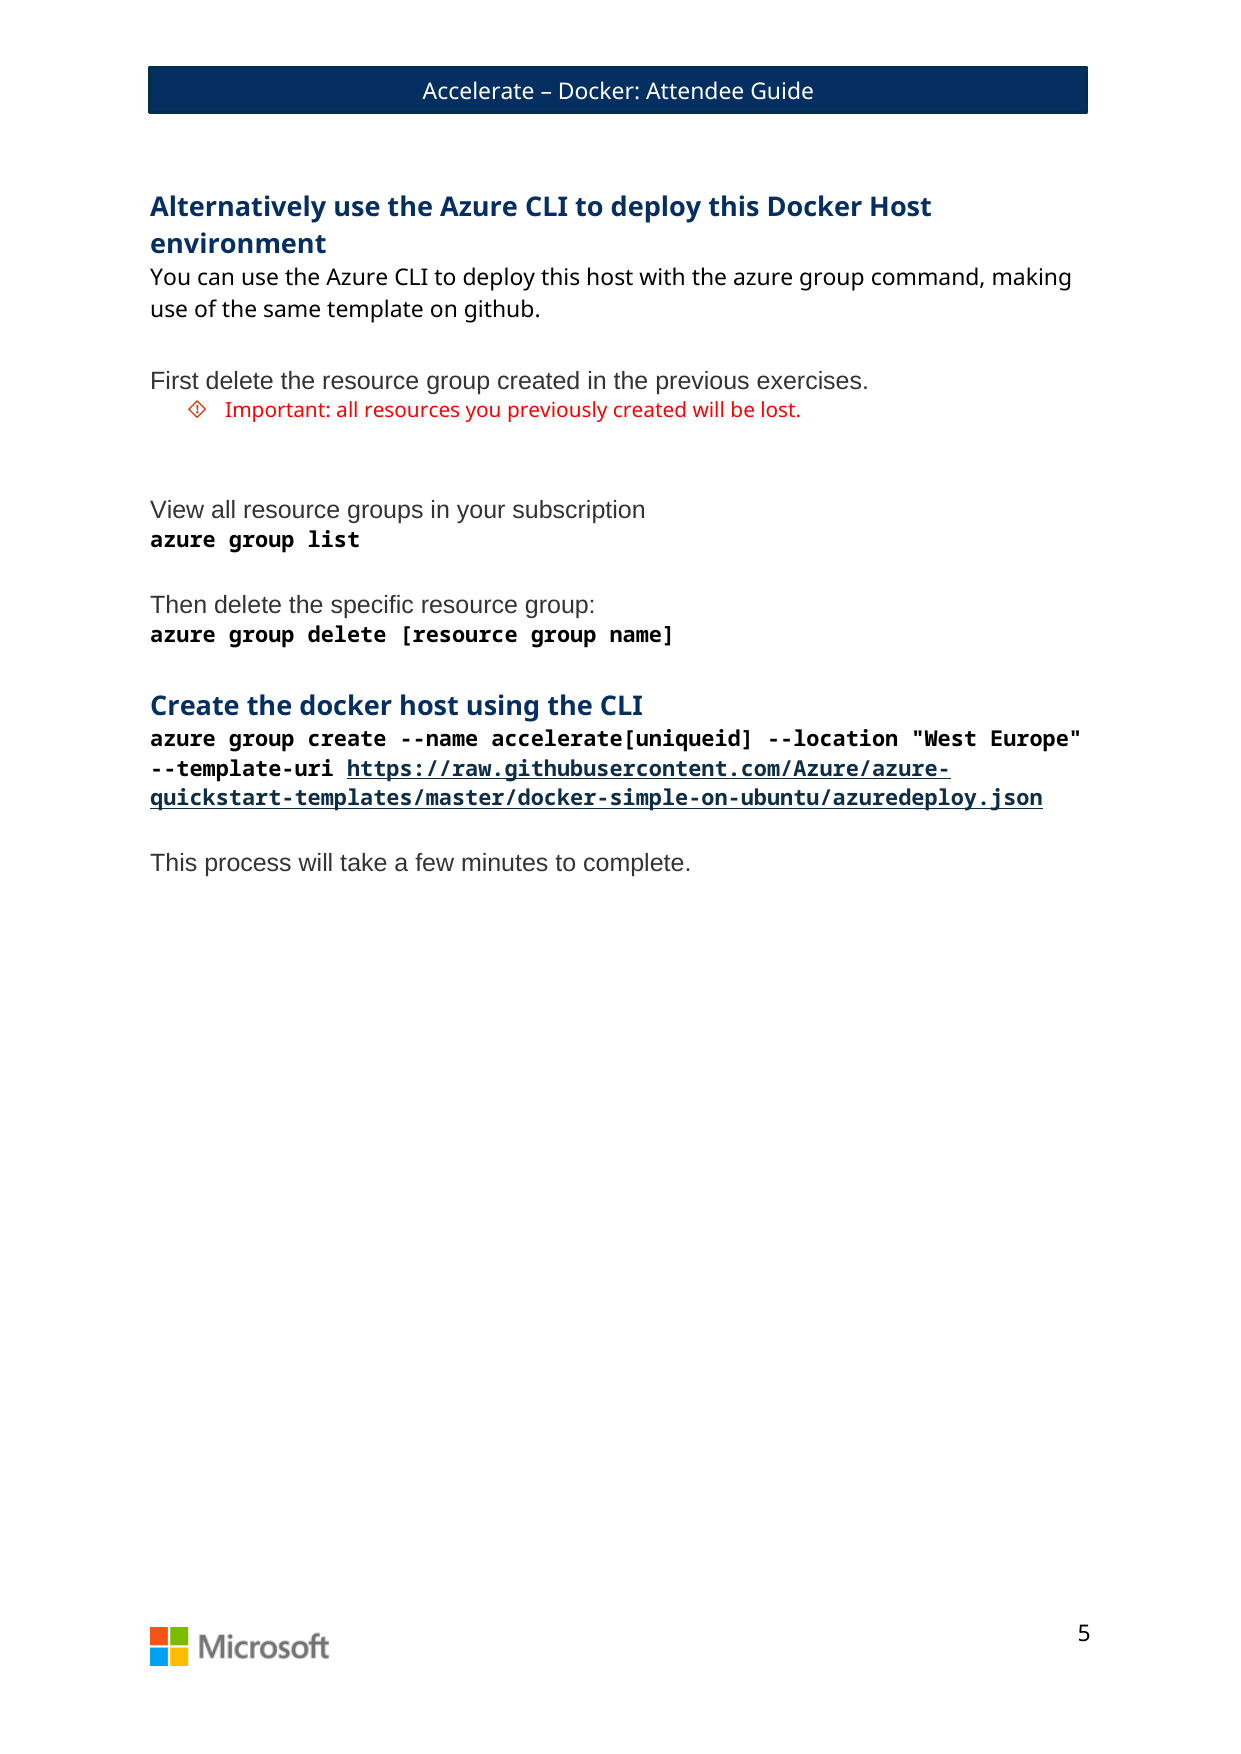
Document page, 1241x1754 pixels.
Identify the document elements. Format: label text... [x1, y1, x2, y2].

subtitle Create the docker host using the CLI [150, 686, 1090, 723]
text Then delete the specific resource group: [150, 579, 1090, 619]
text azure group create --name accelerate[uniqueid] --location "West Europe" --template-uri https://raw.githubusercontent.com/Azure/azure-quickstart-templates/master/docker-simple-on-ubuntu/azuredeploy.json [150, 723, 1090, 812]
subtitle Alternatively use the Azure CLI to deploy this Docker Host environment [150, 187, 1090, 261]
text This process will take a few minutes to complete. [150, 837, 1090, 877]
text First delete the resource group created in the previous exercises. [150, 355, 1090, 395]
text azure group list [150, 524, 1090, 554]
text View all resource groups in your subscription [150, 484, 1090, 524]
text Important: all resources you previously created will be lost. [187, 395, 1090, 423]
text azure group delete [resource group name] [150, 619, 1090, 648]
picture [188, 400, 206, 418]
text You can use the Azure CLI to deploy this host with the azure group command, making use of the same template on github. [150, 261, 1090, 324]
picture [150, 1627, 330, 1666]
